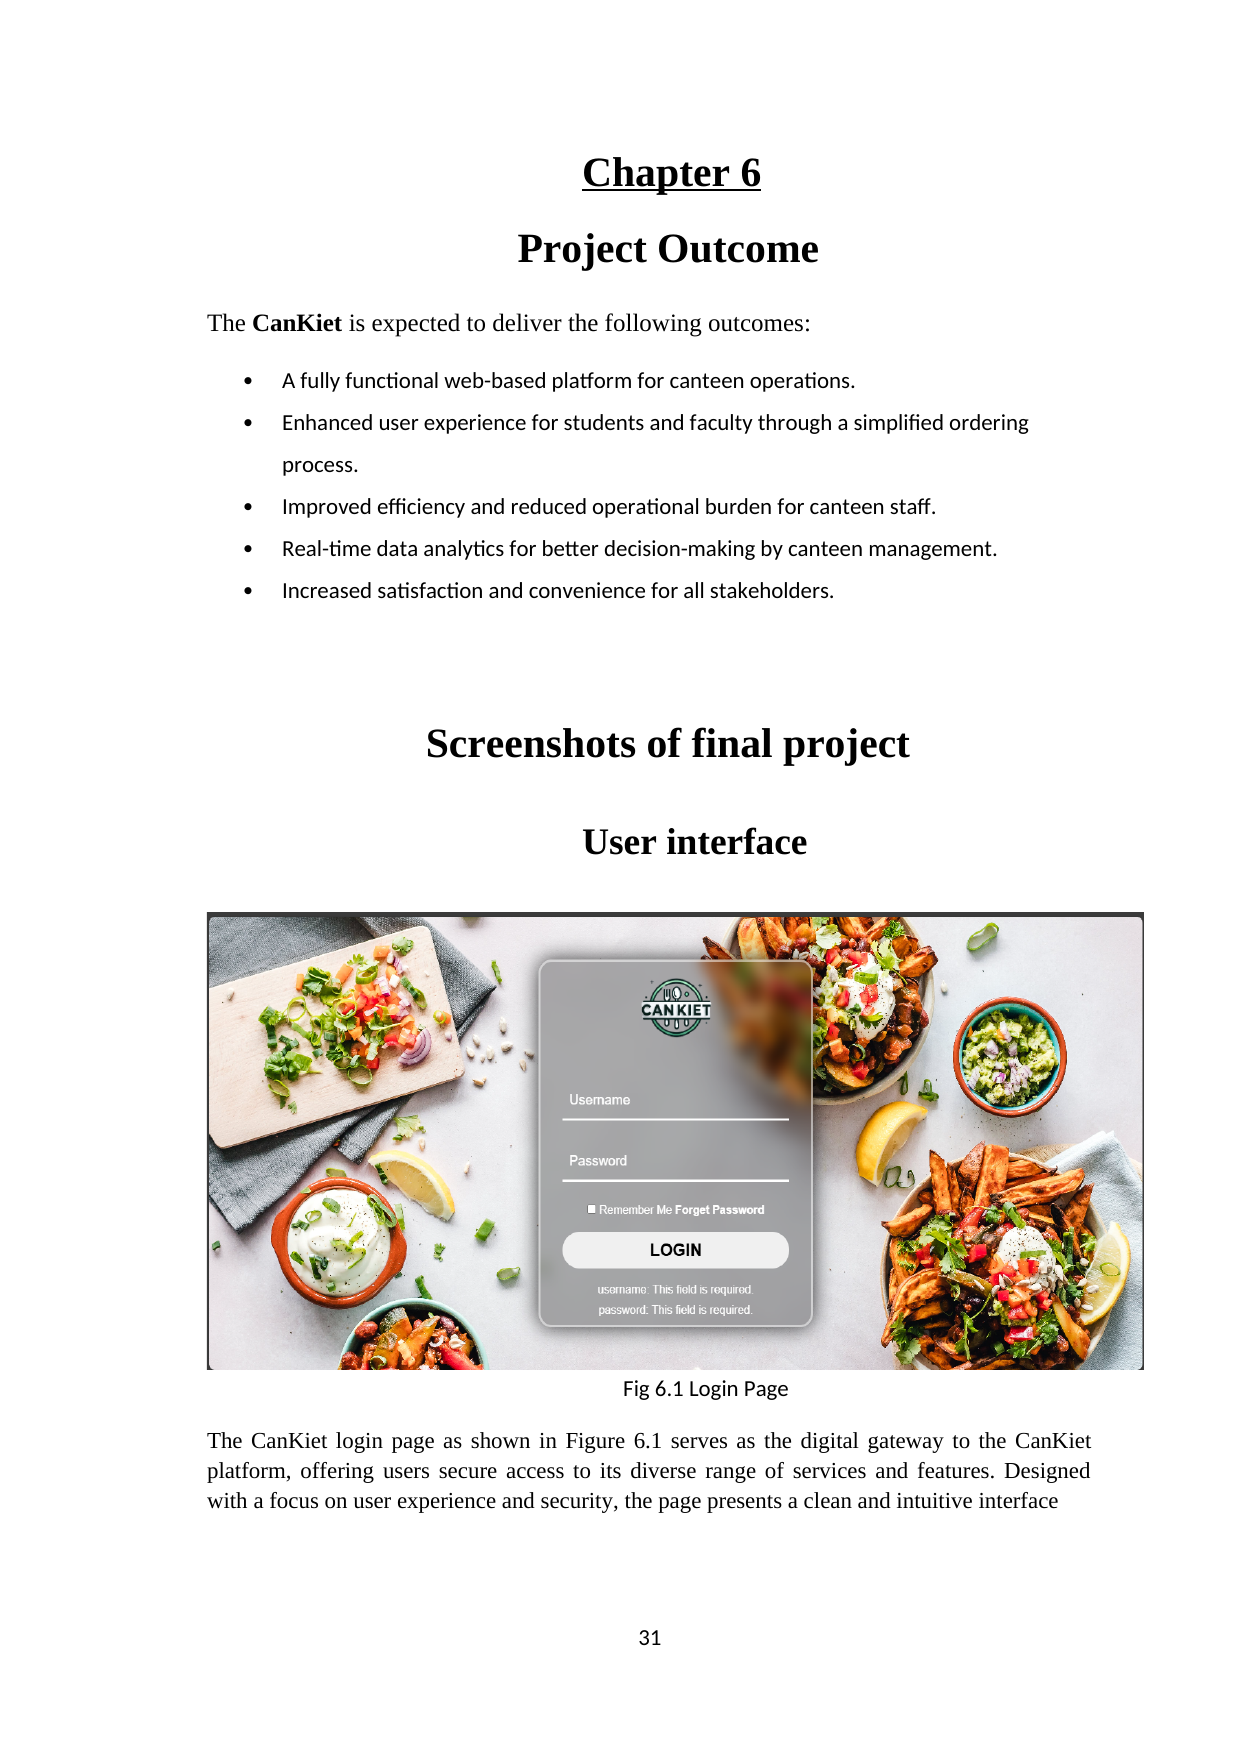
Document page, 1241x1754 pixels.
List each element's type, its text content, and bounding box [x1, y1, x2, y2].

list A fully functional web-based platform for canteen operations. [244, 366, 1092, 394]
list Real-time data analytics for better decision-making by canteen management. [244, 534, 1092, 562]
list Increased satisfaction and convenience for all stakeholders. [244, 576, 1092, 604]
picture [206, 912, 1144, 1370]
text Screenshots of final project [207, 718, 1092, 766]
list Enhanced user experience for students and faculty through a simplified ordering process. [244, 408, 1092, 478]
text Fig 6.1 Login Page [207, 1374, 1092, 1402]
subtitle Project Outcome [432, 224, 1092, 272]
text The CanKiet login page as shown in Figure 6.1 serves as the digital gateway to the CanKiet platform, offering users secure access to its diverse range of services and features. Designed with a focus on user experience and security, the page presents a clean and intuitive interface [207, 1427, 1092, 1514]
text User interface [507, 819, 1092, 862]
text The CanKiet is expected to deliver the following outcomes: [207, 308, 1092, 337]
subtitle Chapter 6 [507, 148, 1092, 196]
list Improved efficiency and reduced operational burden for canteen staff. [244, 492, 1092, 520]
